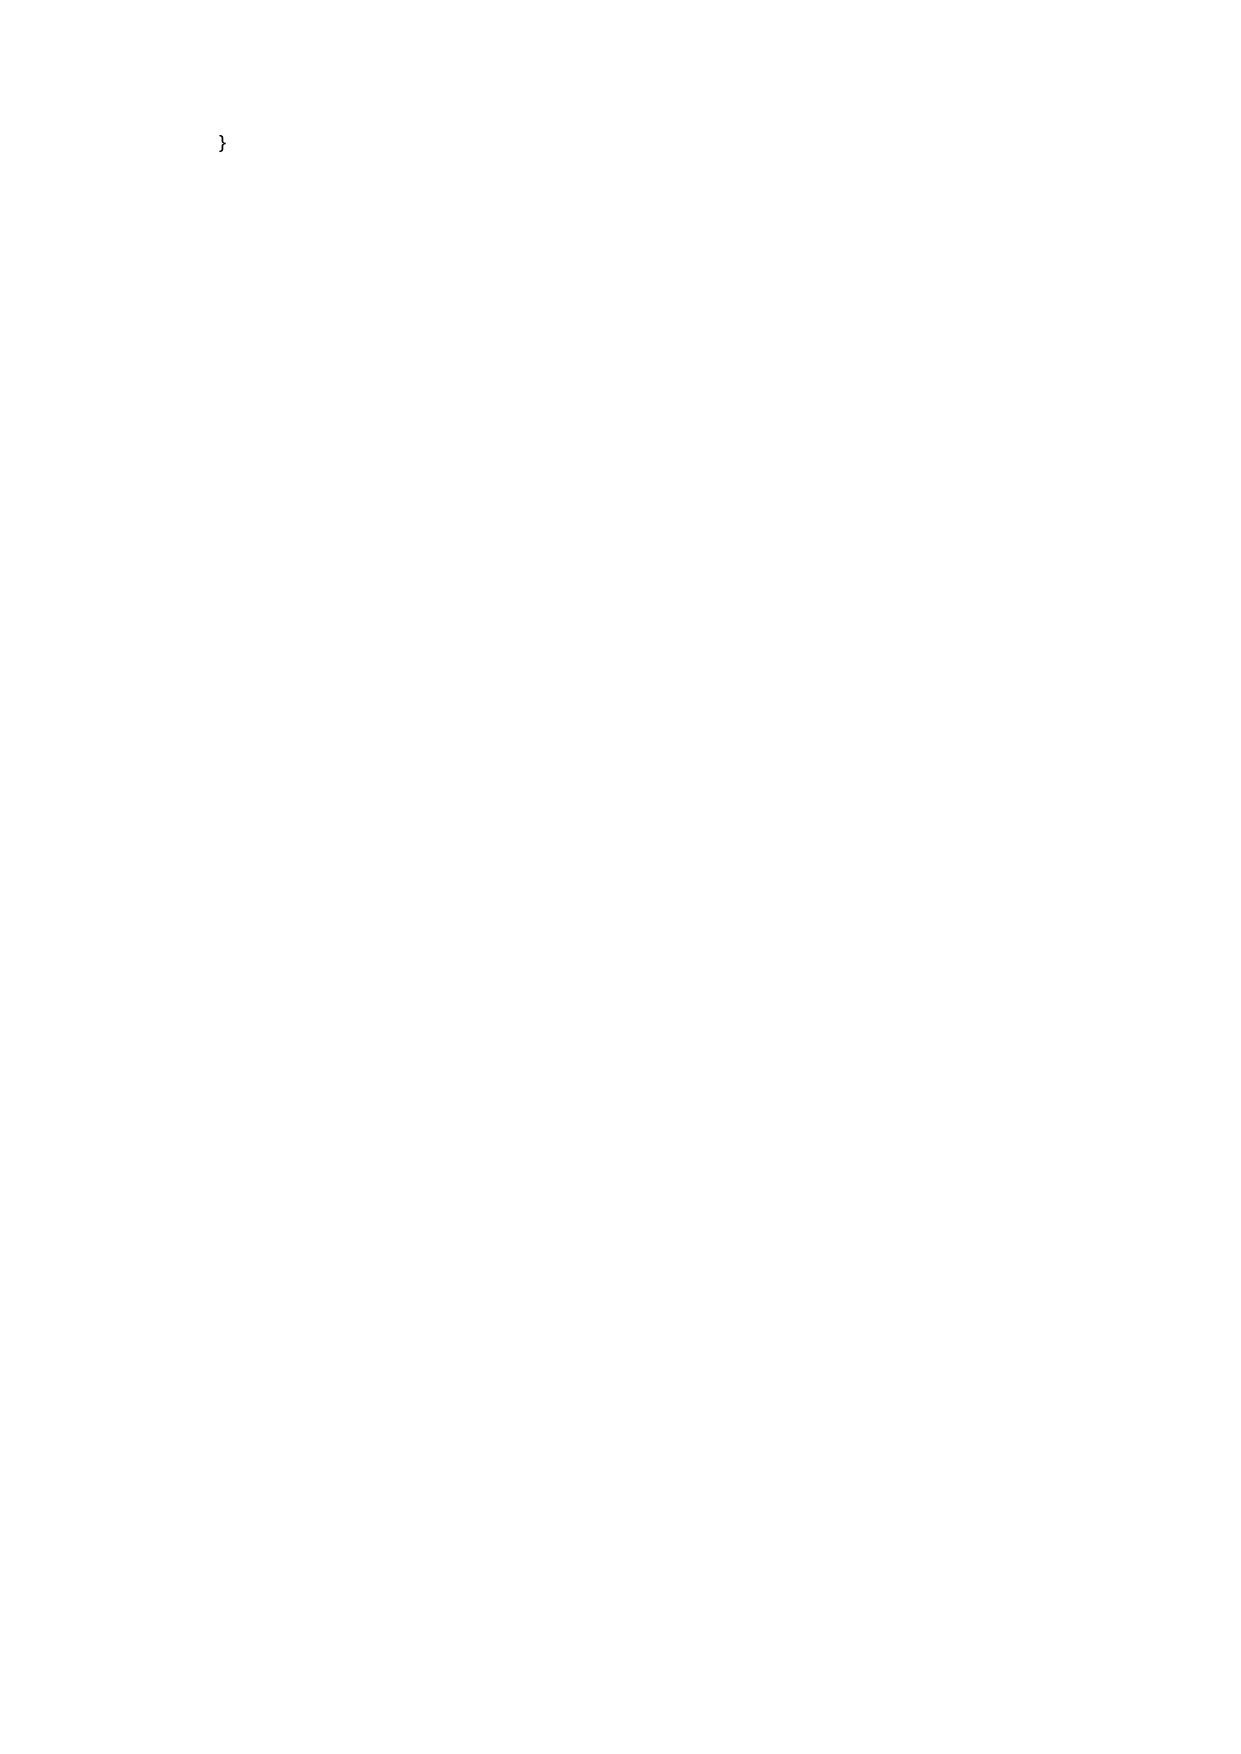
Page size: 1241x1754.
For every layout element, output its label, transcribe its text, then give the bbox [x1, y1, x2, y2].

text } [218, 128, 1181, 155]
